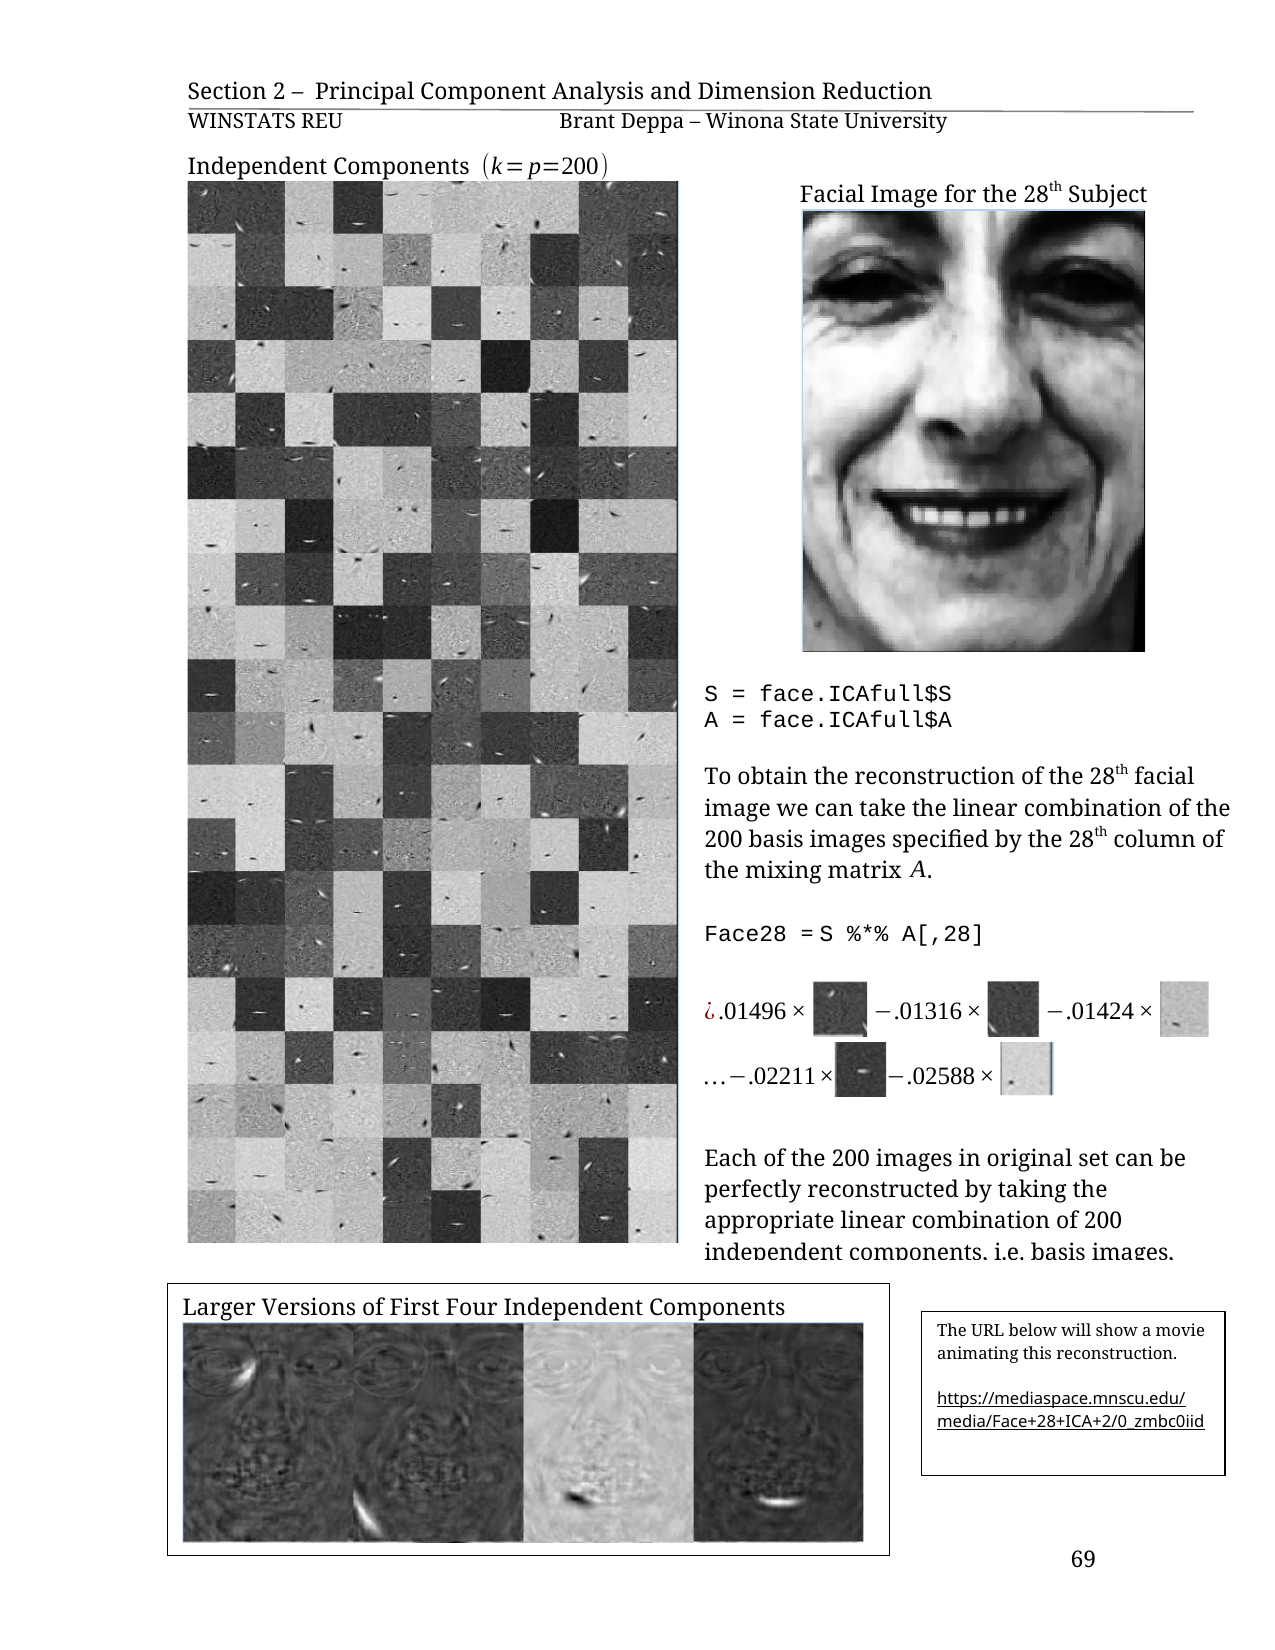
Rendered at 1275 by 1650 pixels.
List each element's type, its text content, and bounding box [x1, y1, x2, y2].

picture [1160, 980, 1209, 1037]
picture [182, 1322, 864, 1543]
picture [1000, 1042, 1054, 1097]
picture [801, 209, 1146, 652]
picture [187, 181, 680, 1243]
picture [834, 1042, 887, 1097]
text Independent Components [187, 150, 1087, 181]
picture [987, 980, 1040, 1037]
picture [812, 979, 868, 1037]
